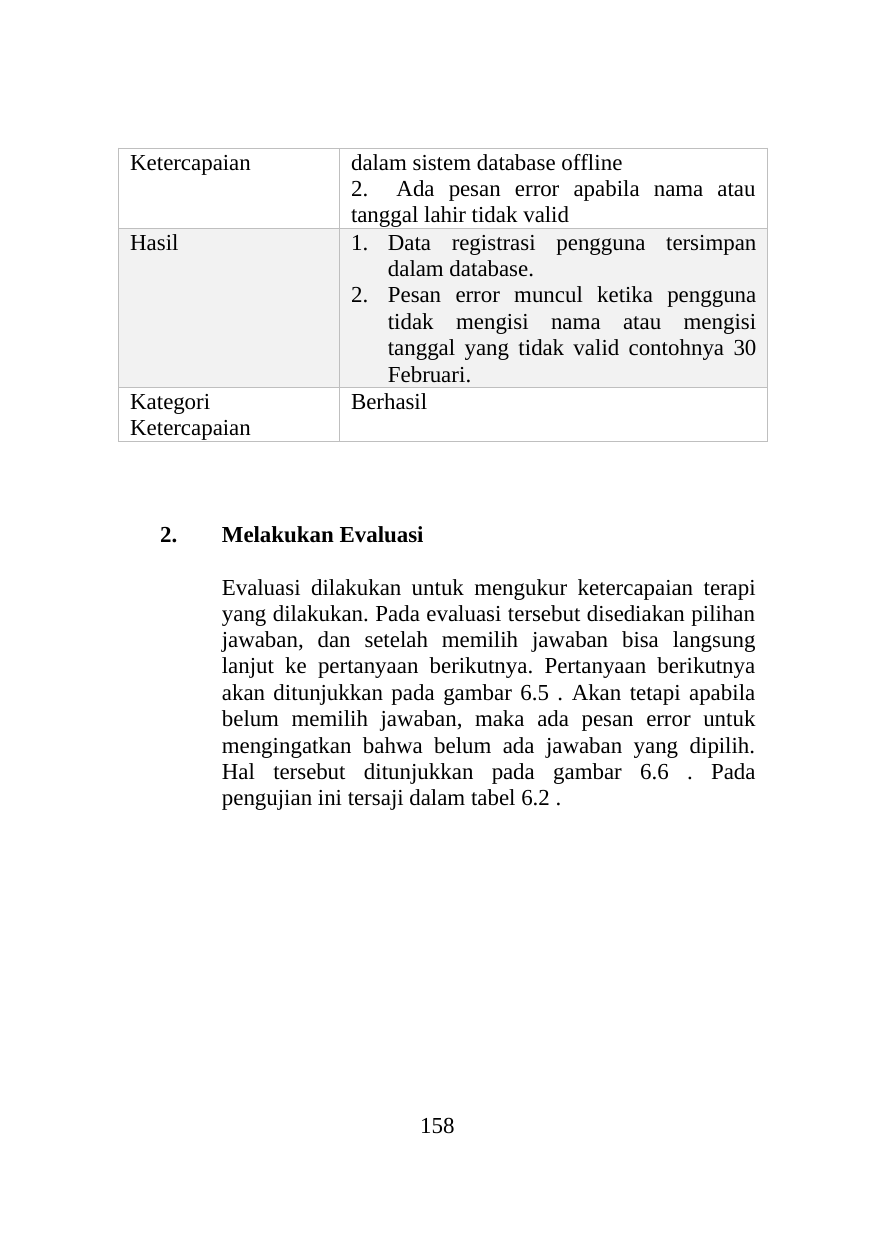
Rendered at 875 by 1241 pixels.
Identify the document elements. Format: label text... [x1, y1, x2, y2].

table_cell Kategori Ketercapaian [119, 388, 339, 441]
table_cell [119, 149, 339, 228]
table_cell Hasil [119, 229, 339, 387]
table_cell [340, 149, 767, 228]
table_cell Data registrasi pengguna tersimpan dalam database. Pesan error muncul ketika pengguna tidak mengisi nama atau mengisi tanggal yang tidak valid contohnya 30 Februari. [340, 229, 767, 387]
list Melakukan Evaluasi [177, 521, 756, 547]
table_cell Berhasil [340, 388, 767, 441]
list Evaluasi dilakukan untuk mengukur ketercapaian terapi yang dilakukan. Pada evaluasi tersebut disediakan pilihan jawaban, dan setelah memilih jawaban bisa langsung lanjut ke pertanyaan berikutnya. Pertanyaan berikutnya akan ditunjukkan pada gambar 6.5 . Akan tetapi apabila belum memilih jawaban, maka ada pesan error untuk mengingatkan bahwa belum ada jawaban yang dipilih. Hal tersebut ditunjukkan pada gambar 6.6 . Pada pengujian ini tersaji dalam tabel 6.2 . [222, 573, 756, 811]
